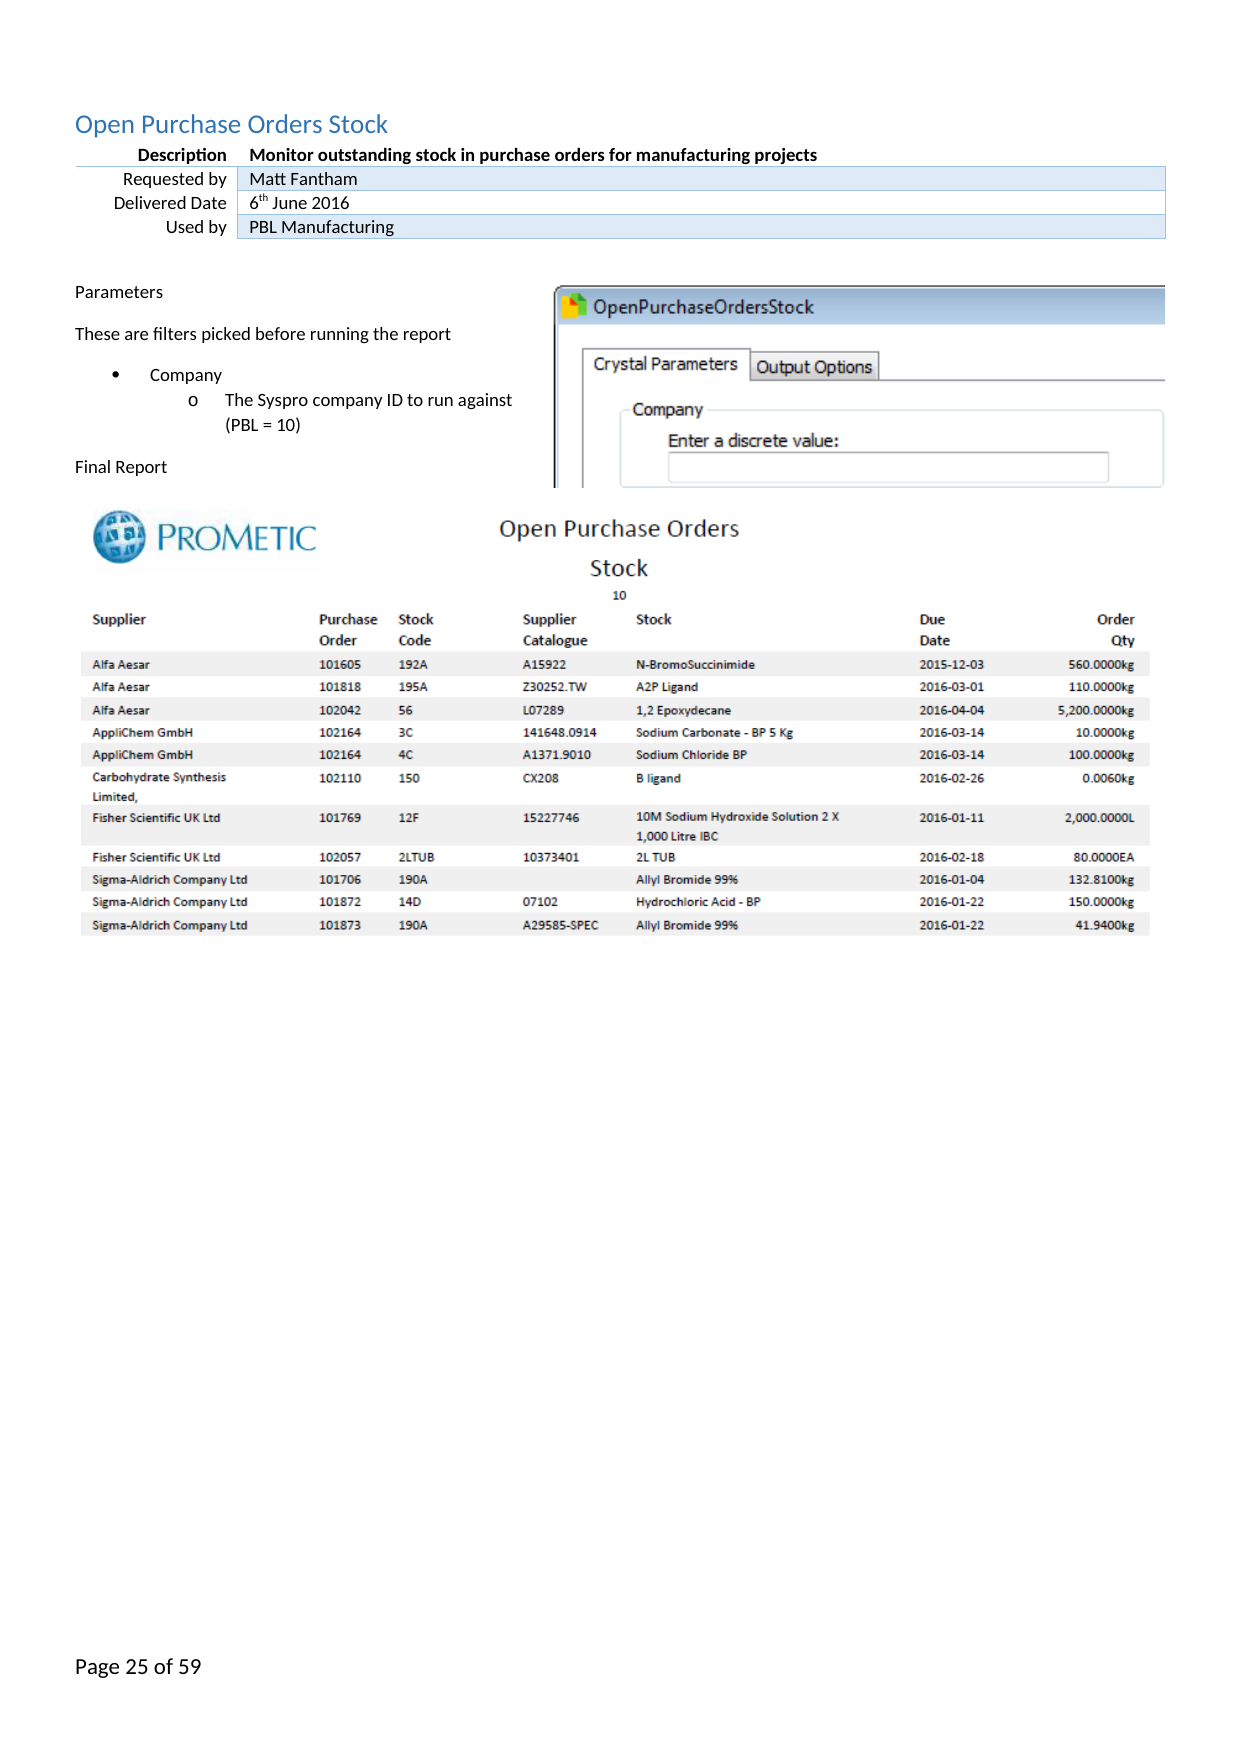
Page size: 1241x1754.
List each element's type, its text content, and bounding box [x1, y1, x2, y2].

table_cell Used by [76, 214, 237, 238]
table_cell Requested by [76, 167, 237, 190]
picture [75, 496, 1166, 937]
subtitle Open Purchase Orders Stock [75, 108, 1165, 141]
table_cell 6th June 2016 [238, 191, 1165, 214]
list Company [112, 363, 551, 386]
table_cell Matt Fantham [238, 167, 1165, 190]
table_cell Delivered Date [76, 190, 237, 214]
table_header Description [76, 143, 238, 166]
text Final Report [75, 455, 551, 478]
table_cell PBL Manufacturing [238, 215, 1165, 238]
text Parameters [75, 280, 1165, 303]
text These are filters picked before running the report [75, 322, 551, 345]
table_header Monitor outstanding stock in purchase orders for manufacturing projects [238, 143, 1165, 166]
picture [551, 284, 1166, 488]
list The Syspro company ID to run against (PBL = 10) [187, 388, 551, 436]
